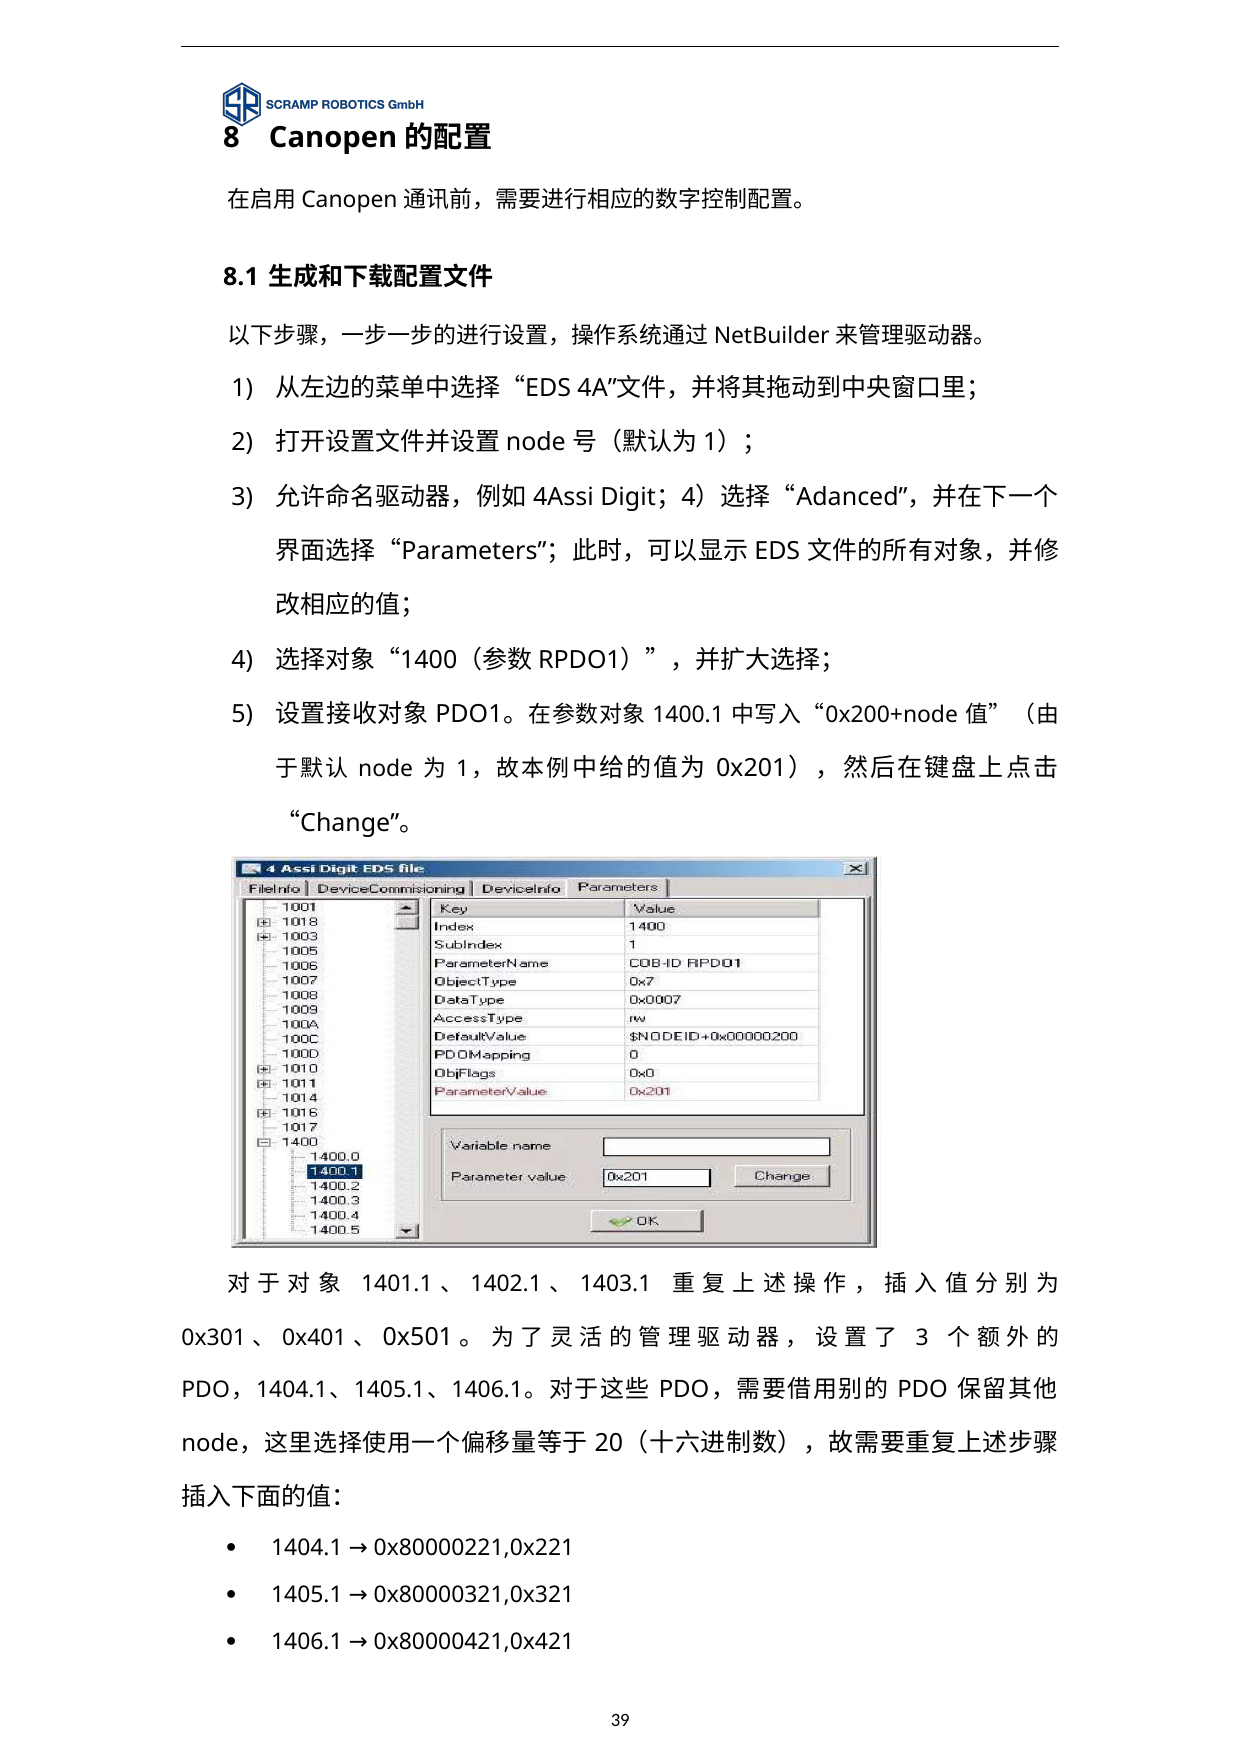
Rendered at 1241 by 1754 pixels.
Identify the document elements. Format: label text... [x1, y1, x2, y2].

list 打开设置文件并设置 node 号（默认为 1）； [231, 422, 1059, 458]
list 1406.1 → 0x80000421,0x421 [227, 1625, 1059, 1656]
list 选择对象“1400（参数 RPDO1）”，并扩大选择； [231, 639, 1059, 675]
list 允许命名驱动器，例如 4Assi Digit；4）选择“Adanced”，并在下一个界面选择“Parameters”；此时，可以显示 EDS 文件的所有对象，并修改相应的值； [231, 476, 1059, 621]
list 设置接收对象 PDO1。在参数对象 1400.1 中写入“0x200+node 值”（由于默认 node 为 1，故本例中给的值为 0x201），然后在键盘上点击“Change”。 [231, 693, 1059, 838]
text 生成和下载配置文件 [223, 256, 1059, 292]
picture [208, 60, 432, 149]
picture [231, 856, 882, 1249]
list 1405.1 → 0x80000321,0x321 [227, 1578, 1059, 1609]
text 对于对象 1401.1、1402.1、1403.1 重复上述操作，插入值分别为 0x301、0x401、0x501。为了灵活的管理驱动器，设置了 3 个额外的 PDO，1404.1、1405.1、1406.1。对于这些 PDO，需要借用别的 PDO 保留其他 node，这里选择使用一个偏移量等于 20（十六进制数），故需要重复上述步骤插入下面的值： [181, 1264, 1059, 1513]
text Canopen 的配置 [223, 114, 1059, 156]
text 以下步骤，一步一步的进行设置，操作系统通过 NetBuilder 来管理驱动器。 [181, 317, 1059, 351]
list 从左边的菜单中选择“EDS 4A”文件，并将其拖动到中央窗口里； [231, 367, 1059, 403]
text 在启用 Canopen 通讯前，需要进行相应的数字控制配置。 [181, 181, 1059, 214]
list 1404.1 → 0x80000221,0x221 [227, 1531, 1059, 1562]
